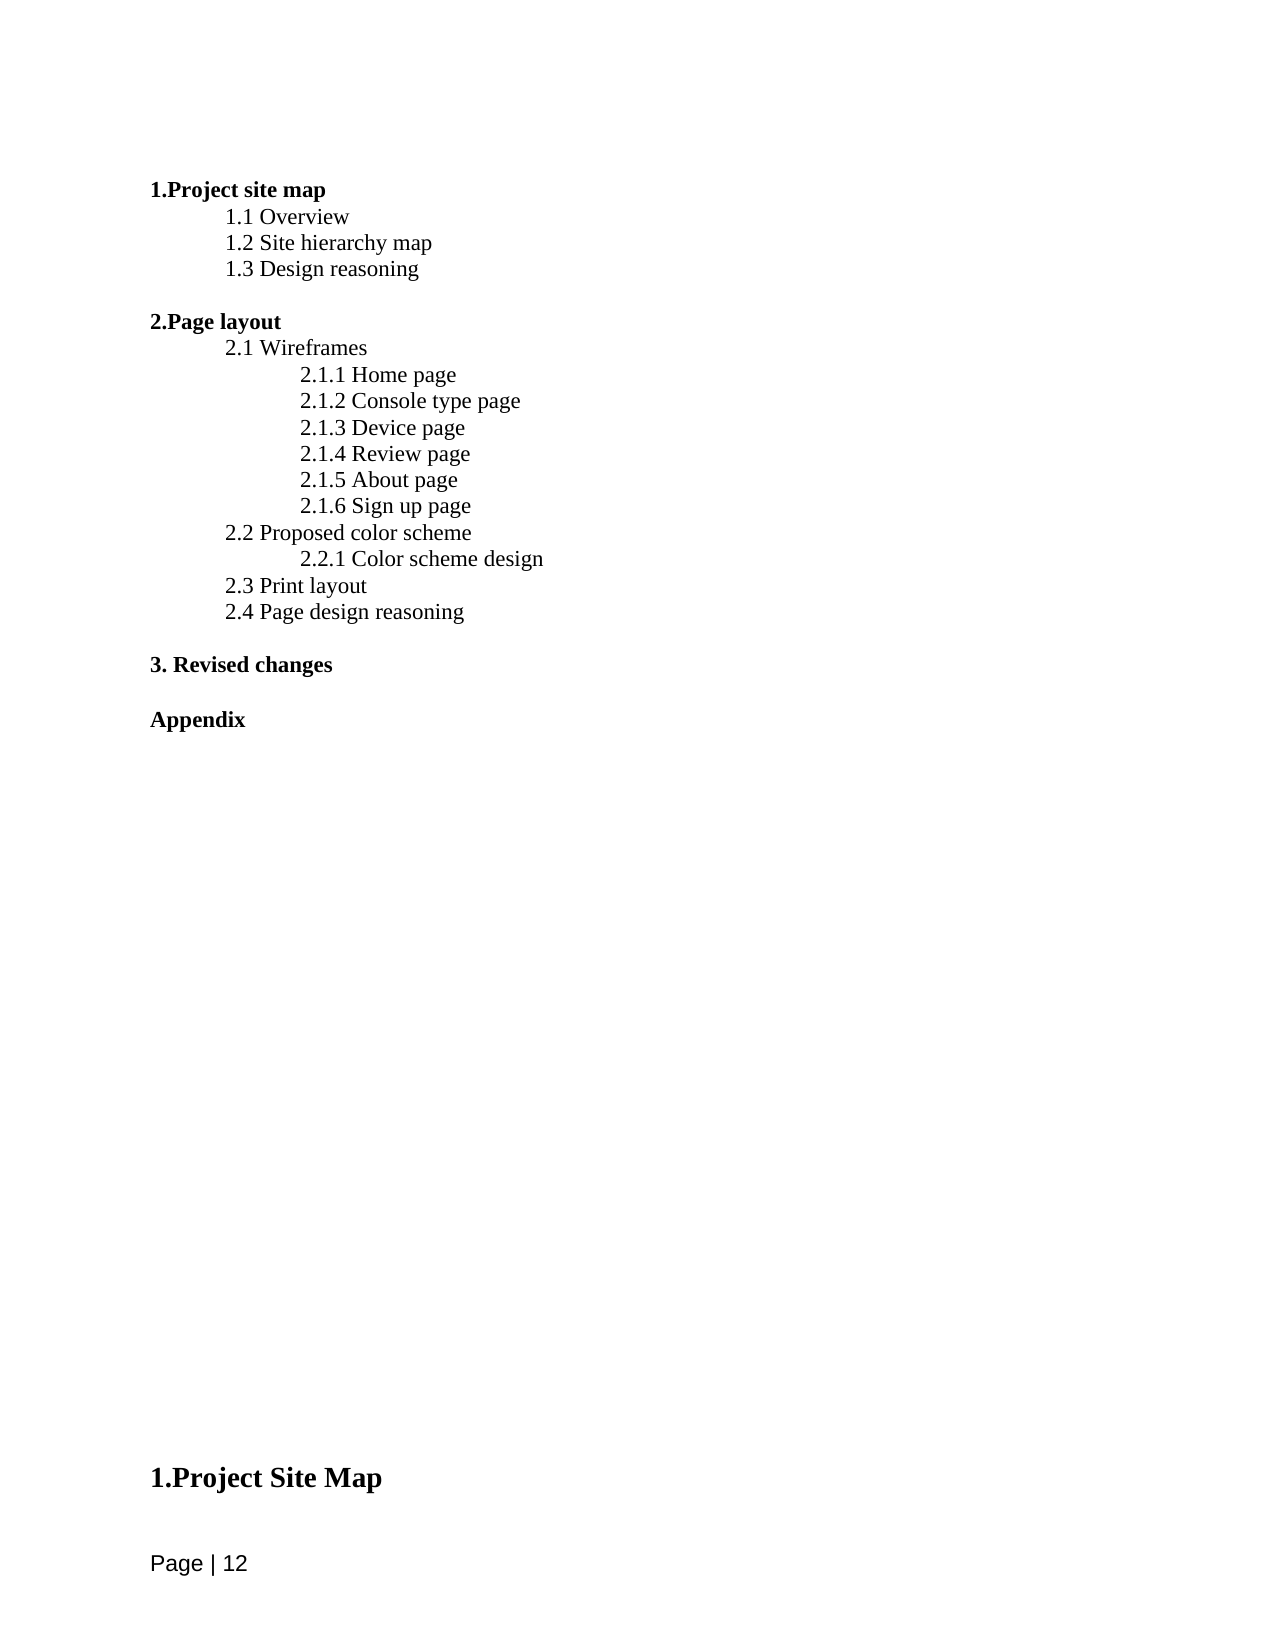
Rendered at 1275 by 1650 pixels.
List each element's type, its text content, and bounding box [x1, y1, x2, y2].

text 2.4 Page design reasoning [150, 598, 1125, 624]
text 2.1.1 Home page [150, 361, 1125, 387]
text 2.Page layout [150, 308, 1125, 334]
text 3. Revised changes [150, 651, 1125, 677]
text 2.1 Wireframes [150, 334, 1125, 361]
text 2.1.6 Sign up page [150, 493, 1125, 519]
text 1.Project site map [150, 176, 1125, 203]
text 2.2 Proposed color scheme [150, 519, 1125, 545]
text 2.1.5 About page [150, 466, 1125, 493]
text Appendix [150, 706, 1125, 732]
text 1.1 Overview [150, 203, 1125, 229]
text 1.3 Design reasoning [150, 255, 1125, 282]
text 2.2.1 Color scheme design [150, 545, 1125, 572]
text 2.1.3 Device page [150, 413, 1125, 440]
text 2.1.4 Review page [150, 440, 1125, 466]
text 1.2 Site hierarchy map [150, 229, 1125, 255]
text 2.1.2 Console type page [150, 387, 1125, 413]
text 1.Project Site Map [150, 1461, 1125, 1494]
text 2.3 Print layout [150, 572, 1125, 598]
